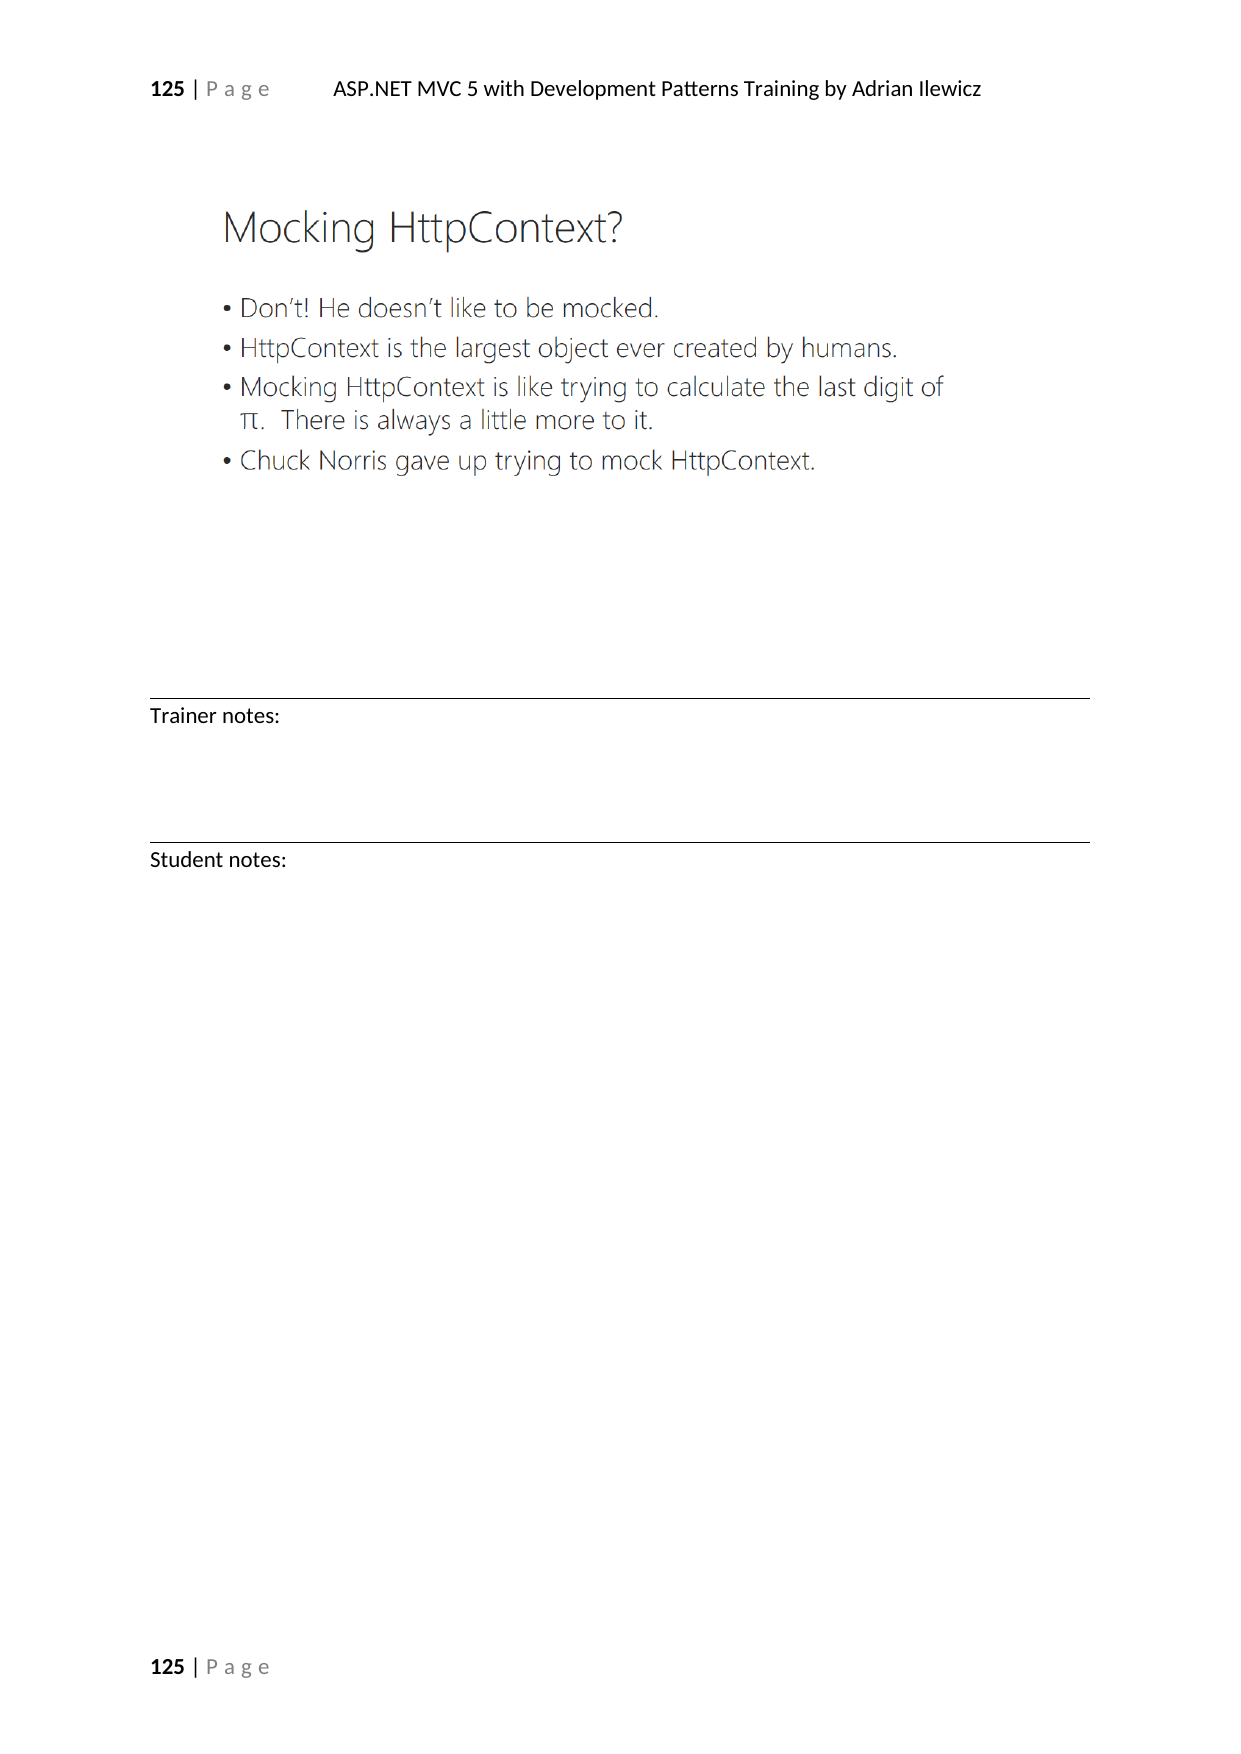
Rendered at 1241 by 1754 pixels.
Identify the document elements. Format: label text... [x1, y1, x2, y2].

text Trainer notes: [150, 699, 1090, 729]
text Student notes: [150, 843, 1090, 873]
picture [150, 149, 1091, 679]
